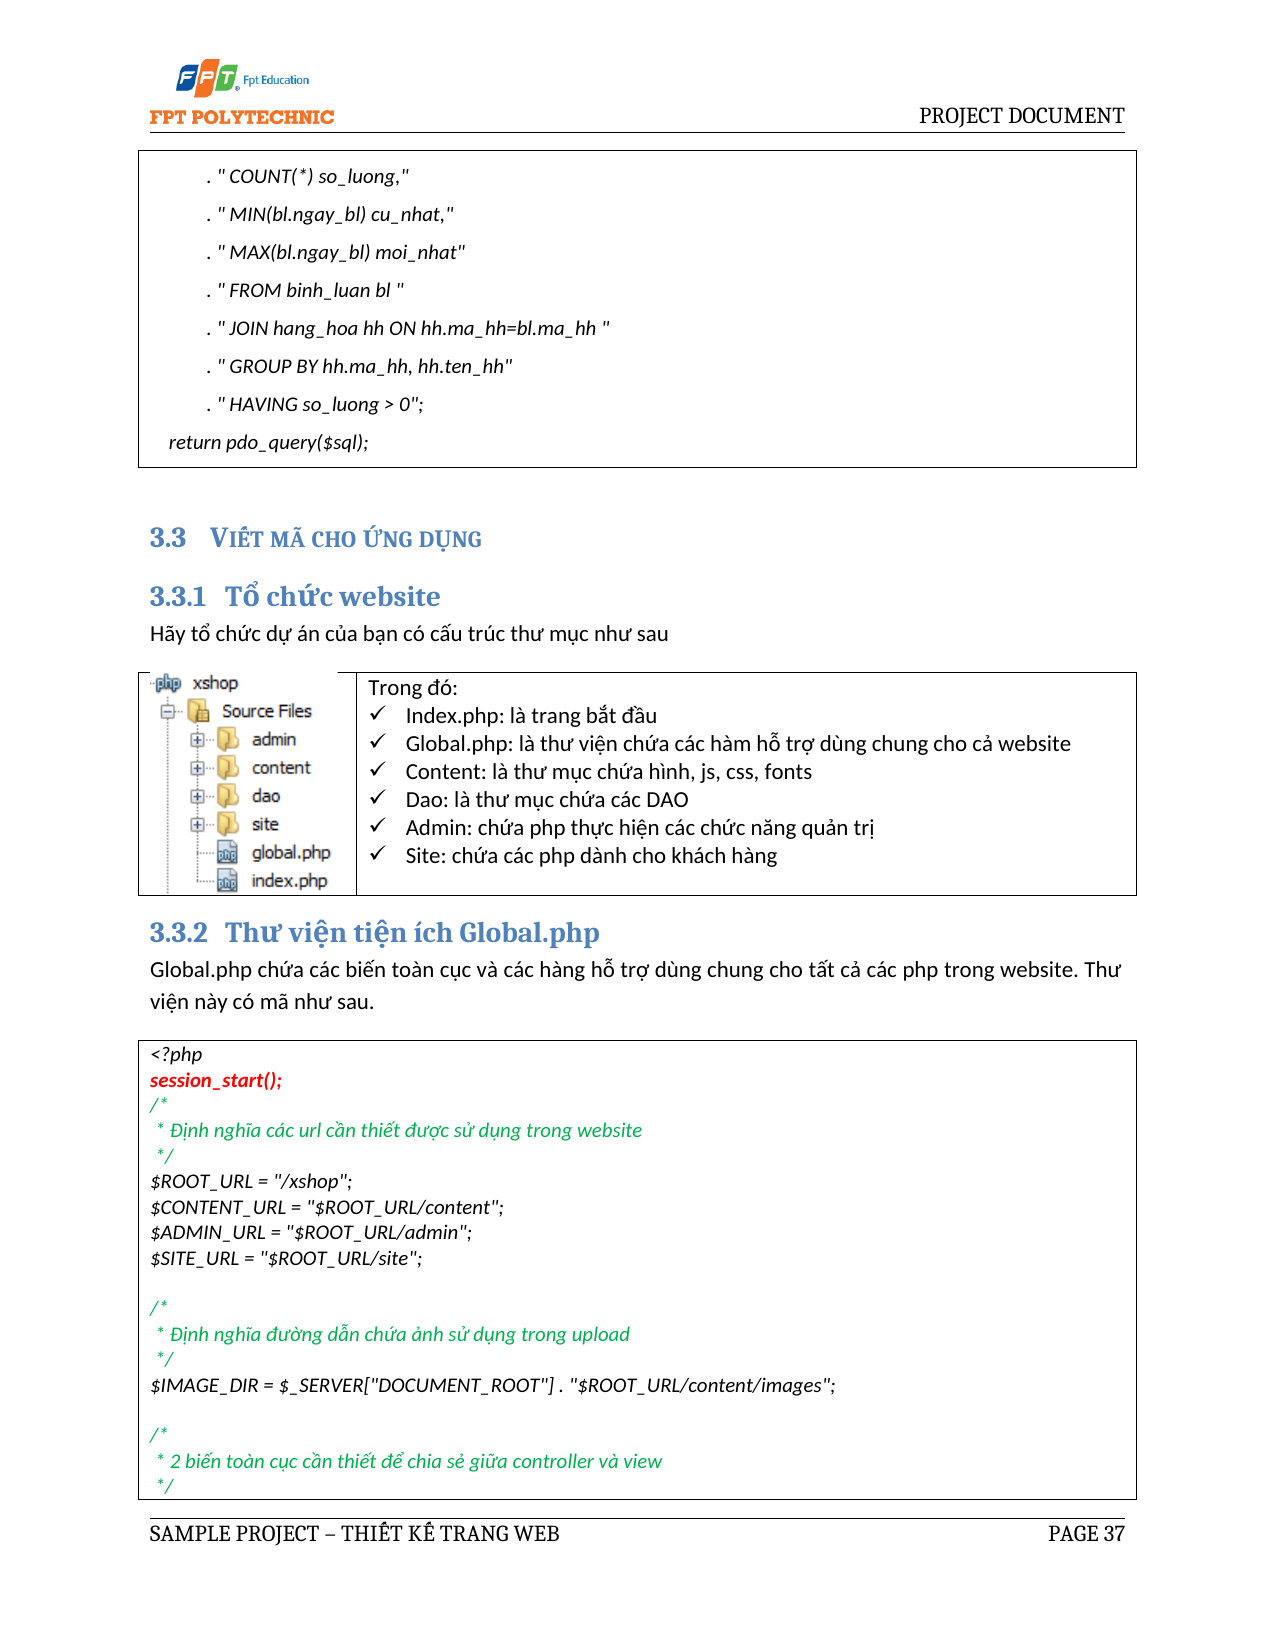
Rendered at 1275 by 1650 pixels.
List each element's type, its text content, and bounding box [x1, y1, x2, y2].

subtitle Thư viện tiện ích Global.php [150, 917, 1125, 950]
text Hãy tổ chức dự án của bạn có cấu trúc thư mục như sau [150, 619, 1125, 647]
picture [150, 59, 336, 124]
subtitle Tổ chức website [150, 580, 1125, 614]
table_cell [139, 151, 1136, 467]
text Global.php chứa các biến toàn cục và các hàng hỗ trợ dùng chung cho tất cả các php trong website. Thư viện này có mã như sau. [150, 955, 1125, 1015]
table_header [139, 673, 150, 895]
table_header Trong đó: Index.php: là trang bắt đầu Global.php: là thư viện chứa các hàm hỗ trợ dùng chung cho cả website Content: là thư mục chứa hình, js, css, fonts Dao: là thư mục chứa các DAO Admin: chứa php thực hiện các chức năng quản trị Site: chứa các php dành cho khách hàng [357, 673, 1136, 895]
subtitle Viết mã cho ứng dụng [150, 521, 1125, 554]
table_header [338, 673, 356, 895]
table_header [139, 1041, 1136, 1499]
picture [150, 672, 338, 895]
